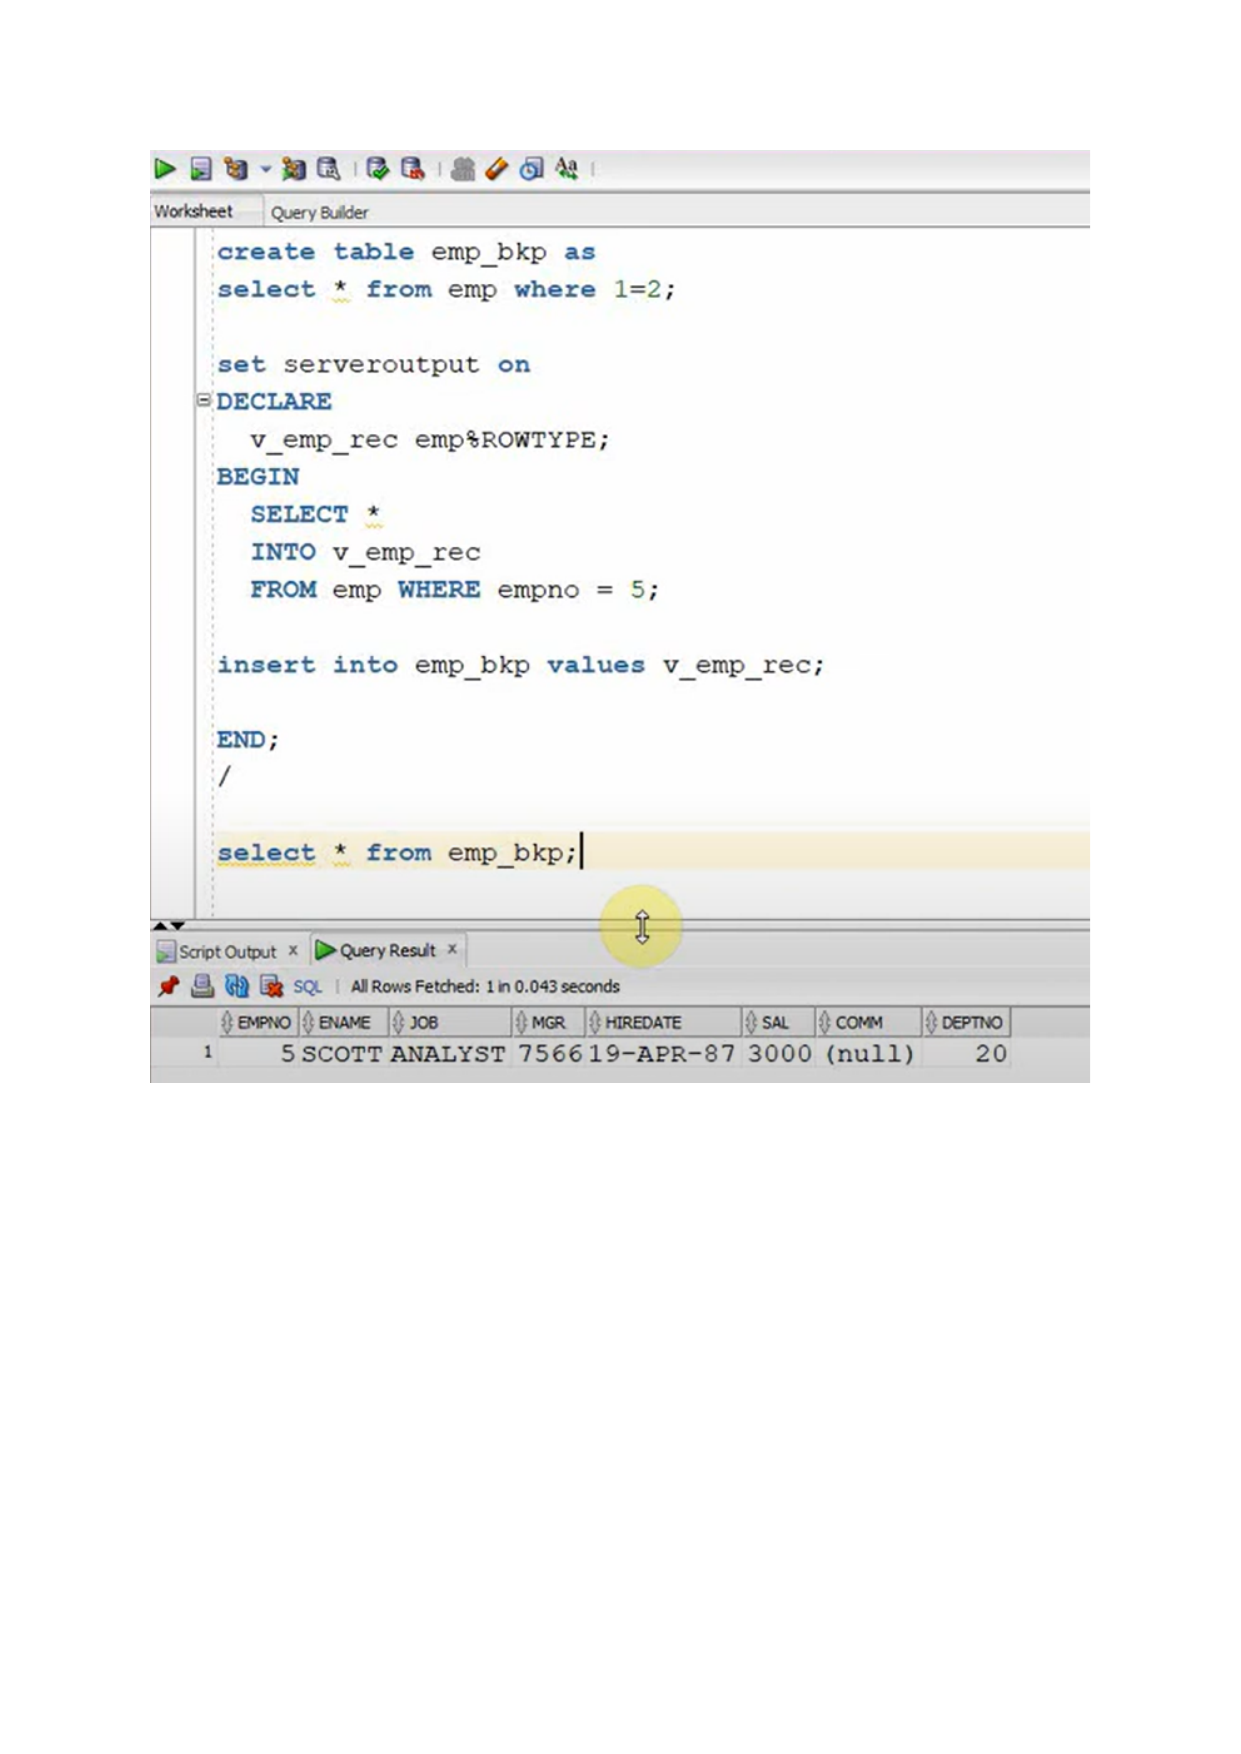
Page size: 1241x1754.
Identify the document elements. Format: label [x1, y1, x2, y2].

picture [150, 150, 1091, 1083]
